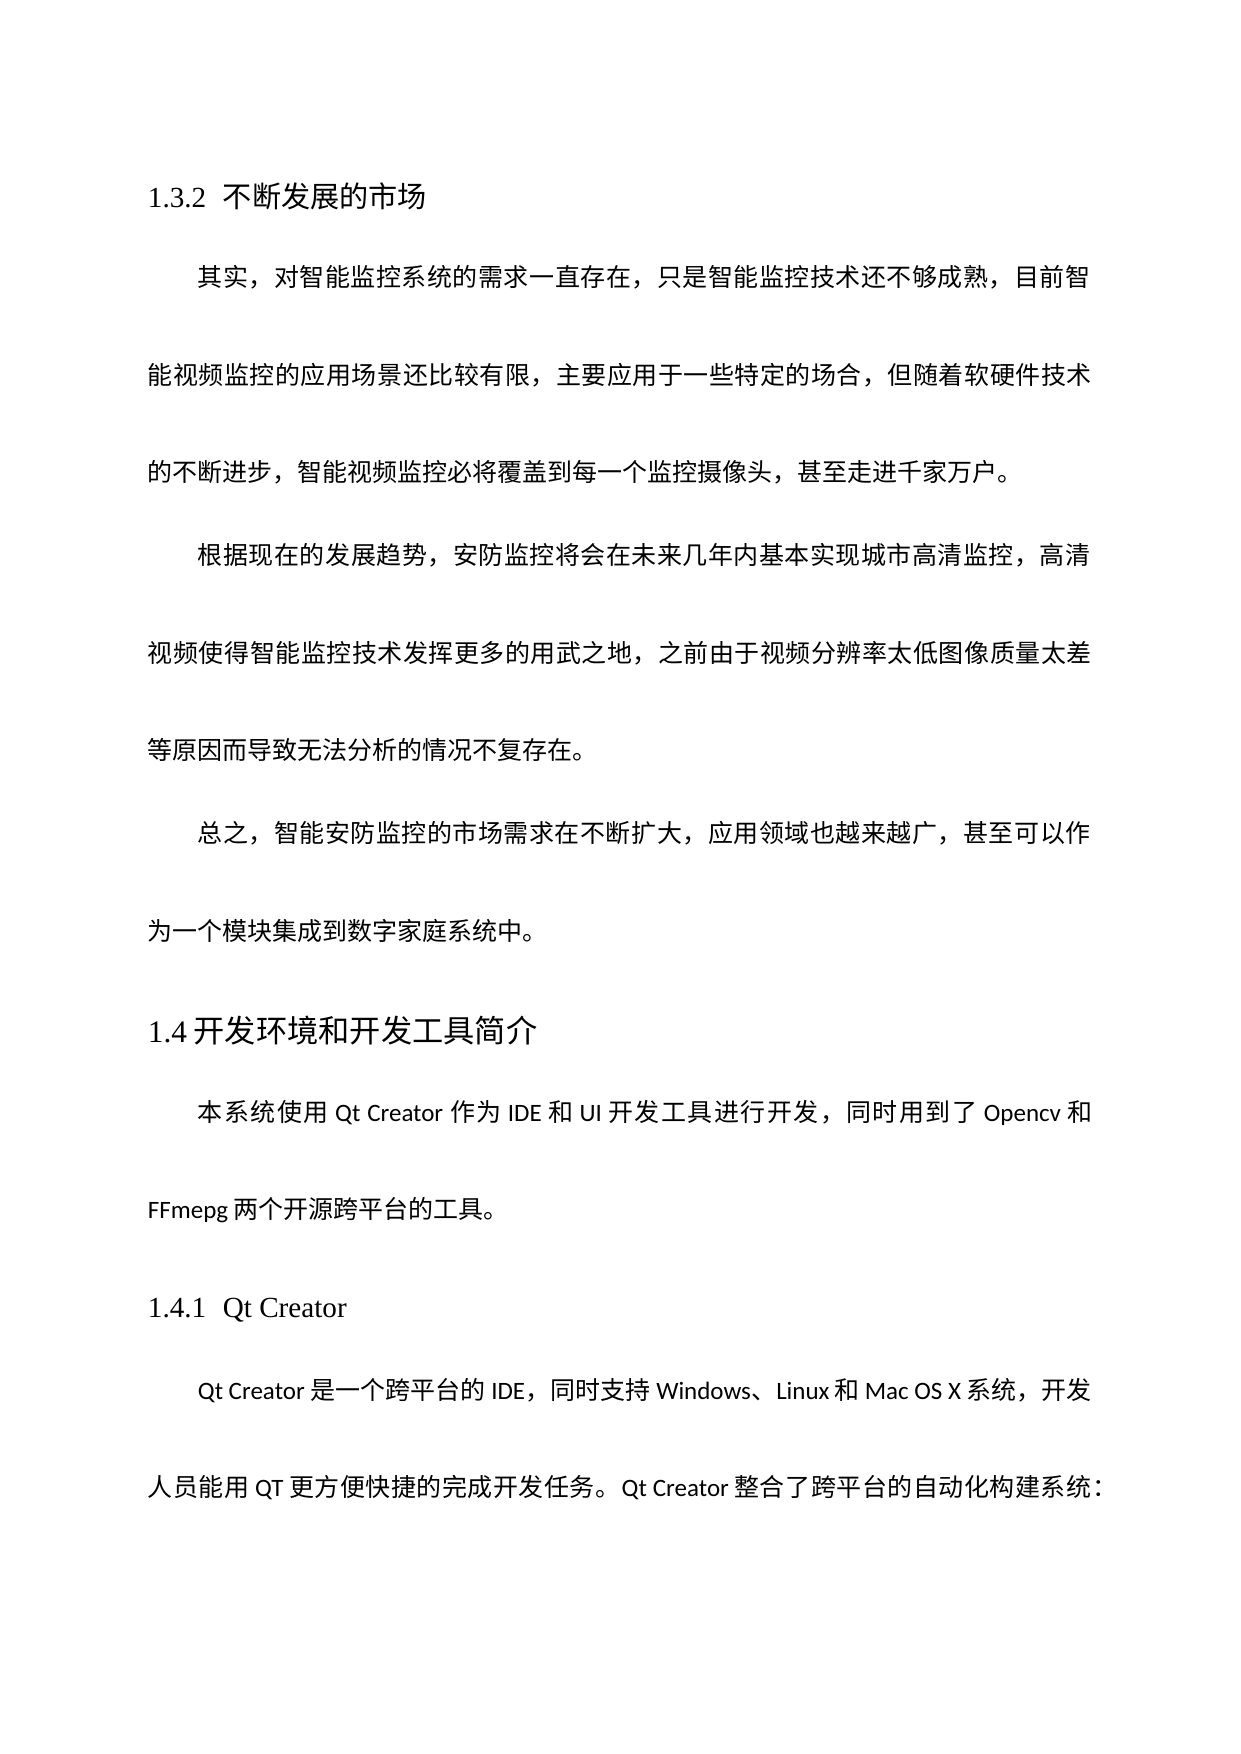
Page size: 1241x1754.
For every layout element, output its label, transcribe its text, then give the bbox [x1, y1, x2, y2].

text 本系统使用Qt Creator作为IDE和UI开发工具进行开发，同时用到了Opencv和FFmepg两个开源跨平台的工具。 [148, 1078, 1092, 1240]
list Qt Creator [148, 1274, 1092, 1339]
text 根据现在的发展趋势，安防监控将会在未来几年内基本实现城市高清监控，高清视频使得智能监控技术发挥更多的用武之地，之前由于视频分辨率太低图像质量太差等原因而导致无法分析的情况不复存在。 [148, 521, 1092, 781]
text 总之，智能安防监控的市场需求在不断扩大，应用领域也越来越广，甚至可以作为一个模块集成到数字家庭系统中。 [148, 799, 1092, 962]
text 其实，对智能监控系统的需求一直存在，只是智能监控技术还不够成熟，目前智能视频监控的应用场景还比较有限，主要应用于一些特定的场合，但随着软硬件技术的不断进步，智能视频监控必将覆盖到每一个监控摄像头，甚至走进千家万户。 [148, 243, 1092, 503]
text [148, 1356, 1092, 1518]
list 开发环境和开发工具简介 [148, 996, 1092, 1061]
list 不断发展的市场 [148, 162, 1092, 227]
